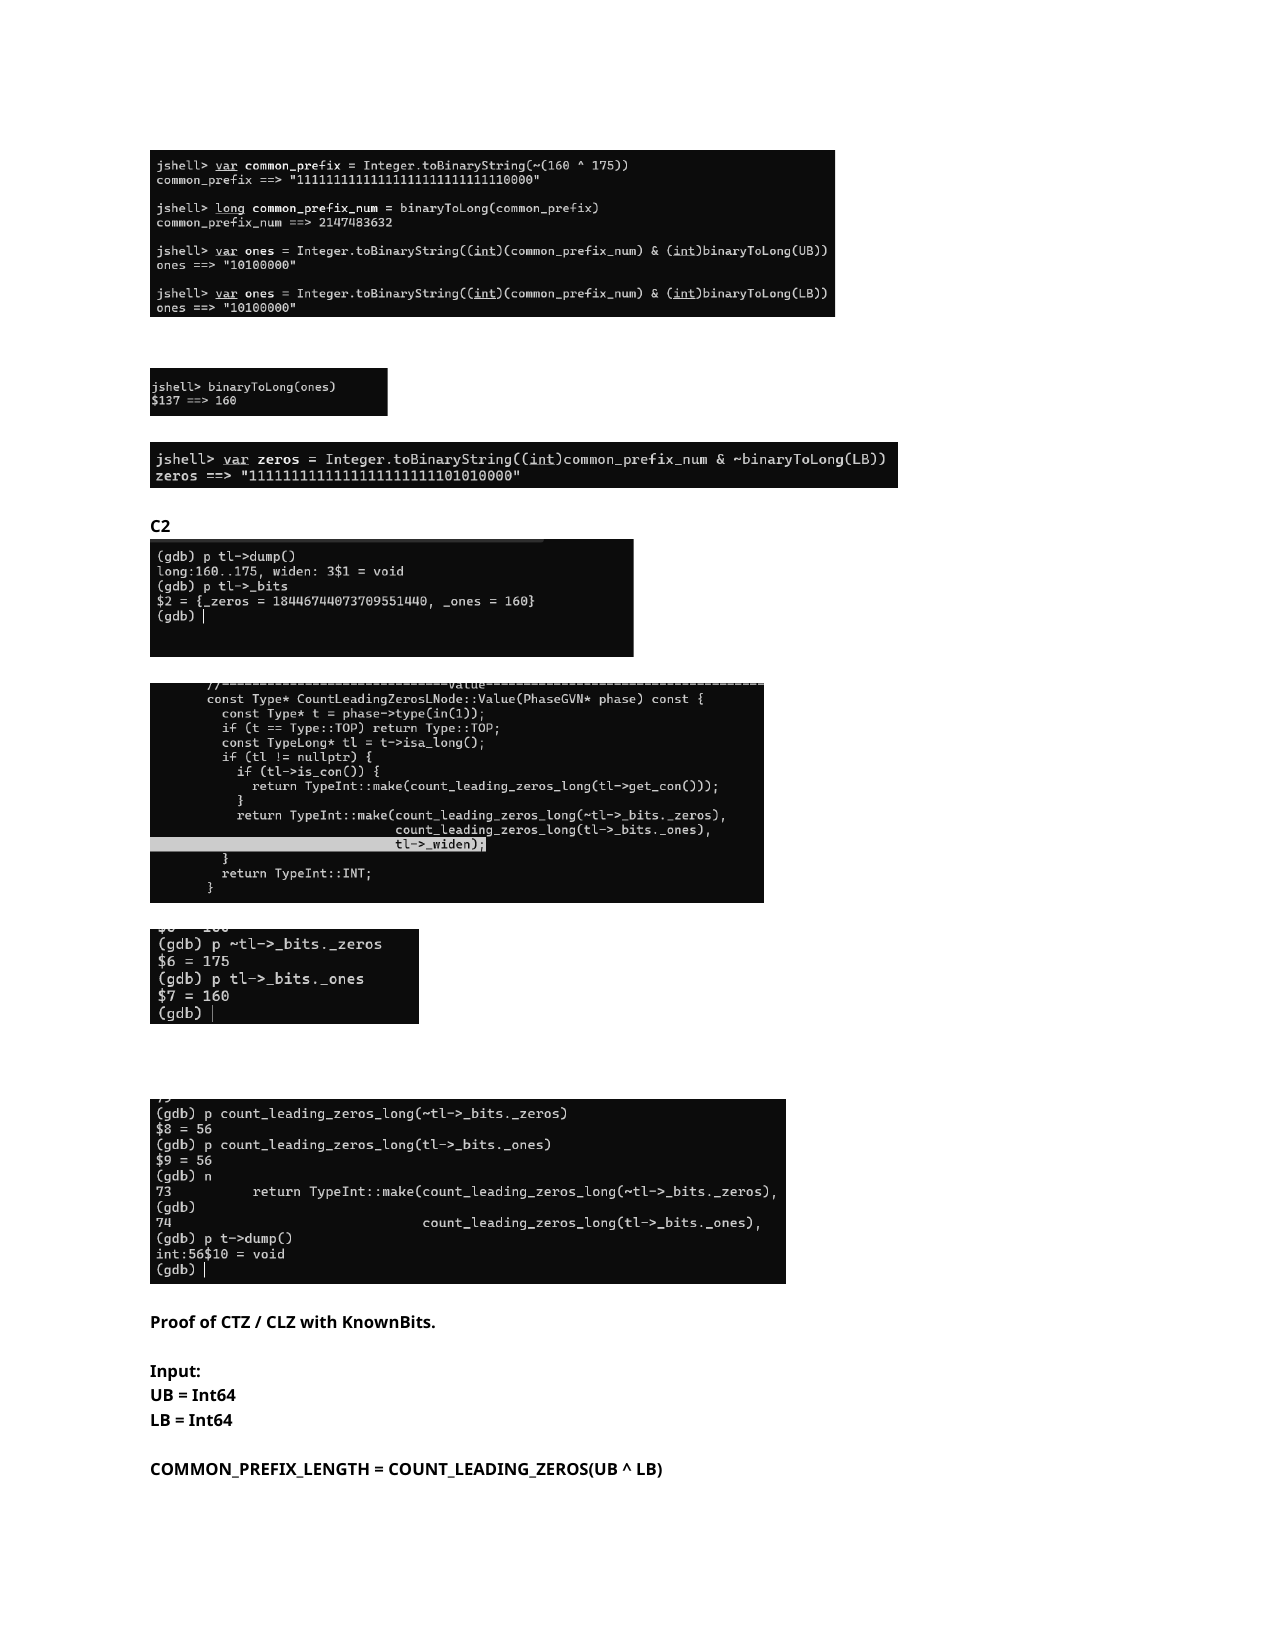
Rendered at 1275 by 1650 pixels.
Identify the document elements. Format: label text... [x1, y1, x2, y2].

picture [150, 150, 836, 317]
picture [150, 539, 634, 657]
picture [150, 683, 764, 903]
text Proof of CTZ / CLZ with KnownBits. [150, 1310, 1125, 1333]
picture [150, 929, 419, 1024]
picture [150, 368, 388, 416]
text COMMON_PREFIX_LENGTH = COUNT_LEADING_ZEROS(UB ^ LB) [150, 1457, 1125, 1480]
picture [150, 442, 898, 488]
text UB = Int64 [150, 1384, 1125, 1406]
text Input: [150, 1359, 1125, 1382]
text C2 [150, 515, 1125, 537]
text LB = Int64 [150, 1408, 1125, 1431]
picture [150, 1099, 786, 1284]
